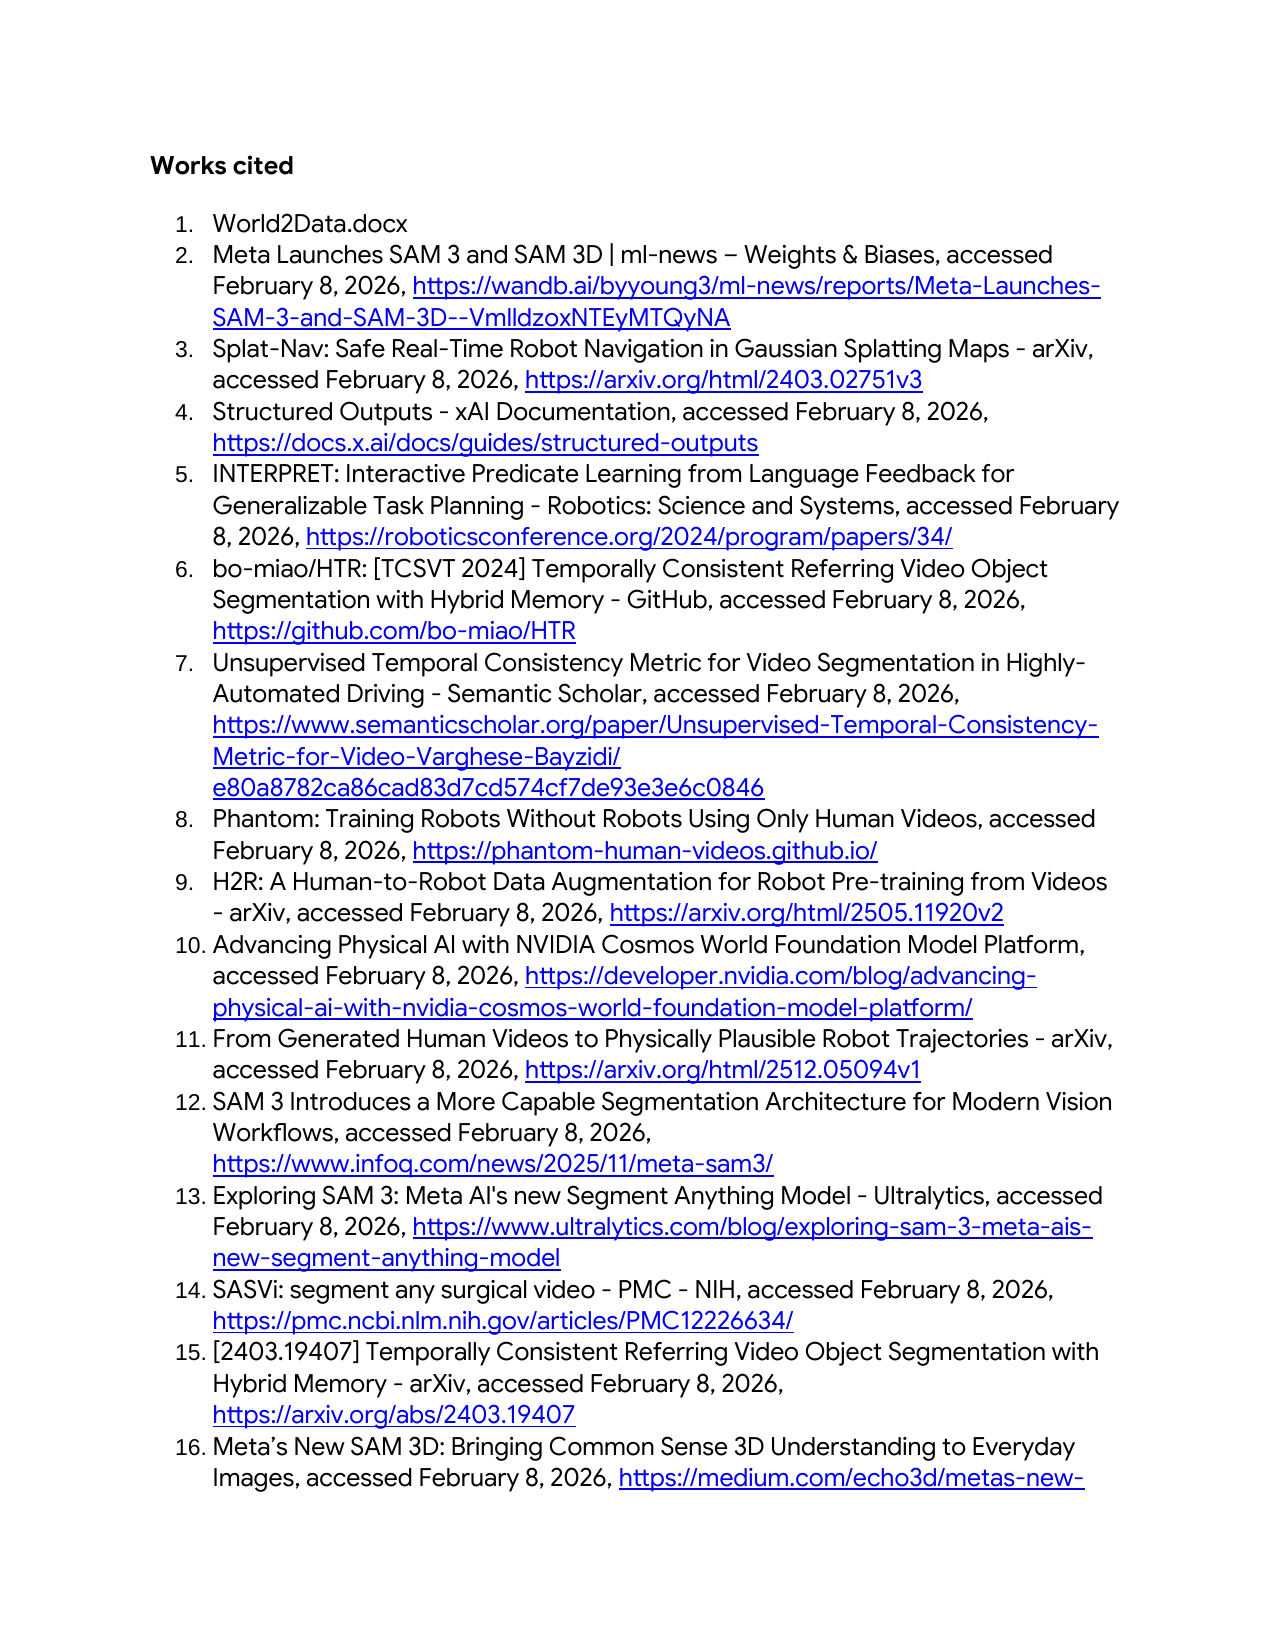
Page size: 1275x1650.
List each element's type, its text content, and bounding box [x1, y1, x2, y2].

list Meta Launches SAM 3 and SAM 3D | ml-news – Weights & Biases, accessed February 8, 2026, https://wandb.ai/byyoung3/ml-news/reports/Meta-Launches-SAM-3-and-SAM-3D--VmlldzoxNTEyMTQyNA [175, 239, 1125, 333]
list SASVi: segment any surgical video - PMC - NIH, accessed February 8, 2026, https://pmc.ncbi.nlm.nih.gov/articles/PMC12226634/ [175, 1274, 1125, 1337]
list INTERPRET: Interactive Predicate Learning from Language Feedback for Generalizable Task Planning - Robotics: Science and Systems, accessed February 8, 2026, https://roboticsconference.org/2024/program/papers/34/ [175, 459, 1125, 553]
list SAM 3 Introduces a More Capable Segmentation Architecture for Modern Vision Workflows, accessed February 8, 2026, https://www.infoq.com/news/2025/11/meta-sam3/ [175, 1086, 1125, 1180]
list bo-miao/HTR: [TCSVT 2024] Temporally Consistent Referring Video Object Segmentation with Hybrid Memory - GitHub, accessed February 8, 2026, https://github.com/bo-miao/HTR [175, 553, 1125, 647]
list Unsupervised Temporal Consistency Metric for Video Segmentation in Highly-Automated Driving - Semantic Scholar, accessed February 8, 2026, https://www.semanticscholar.org/paper/Unsupervised-Temporal-Consistency-Metric-for-Video-Varghese-Bayzidi/e80a8782ca86cad83d7cd574cf7de93e3e6c0846 [175, 647, 1125, 804]
list Exploring SAM 3: Meta AI's new Segment Anything Model - Ultralytics, accessed February 8, 2026, https://www.ultralytics.com/blog/exploring-sam-3-meta-ais-new-segment-anything-model [175, 1180, 1125, 1274]
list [175, 1431, 1125, 1493]
subtitle Works cited [150, 150, 1125, 181]
list Phantom: Training Robots Without Robots Using Only Human Videos, accessed February 8, 2026, https://phantom-human-videos.github.io/ [175, 804, 1125, 866]
list From Generated Human Videos to Physically Plausible Robot Trajectories - arXiv, accessed February 8, 2026, https://arxiv.org/html/2512.05094v1 [175, 1023, 1125, 1086]
list World2Data.docx [175, 208, 1125, 239]
list Advancing Physical AI with NVIDIA Cosmos World Foundation Model Platform, accessed February 8, 2026, https://developer.nvidia.com/blog/advancing-physical-ai-with-nvidia-cosmos-world-foundation-model-platform/ [175, 929, 1125, 1023]
list Structured Outputs - xAI Documentation, accessed February 8, 2026, https://docs.x.ai/docs/guides/structured-outputs [175, 396, 1125, 459]
list Splat-Nav: Safe Real-Time Robot Navigation in Gaussian Splatting Maps - arXiv, accessed February 8, 2026, https://arxiv.org/html/2403.02751v3 [175, 333, 1125, 396]
list [2403.19407] Temporally Consistent Referring Video Object Segmentation with Hybrid Memory - arXiv, accessed February 8, 2026, https://arxiv.org/abs/2403.19407 [175, 1337, 1125, 1431]
list H2R: A Human-to-Robot Data Augmentation for Robot Pre-training from Videos - arXiv, accessed February 8, 2026, https://arxiv.org/html/2505.11920v2 [175, 866, 1125, 929]
